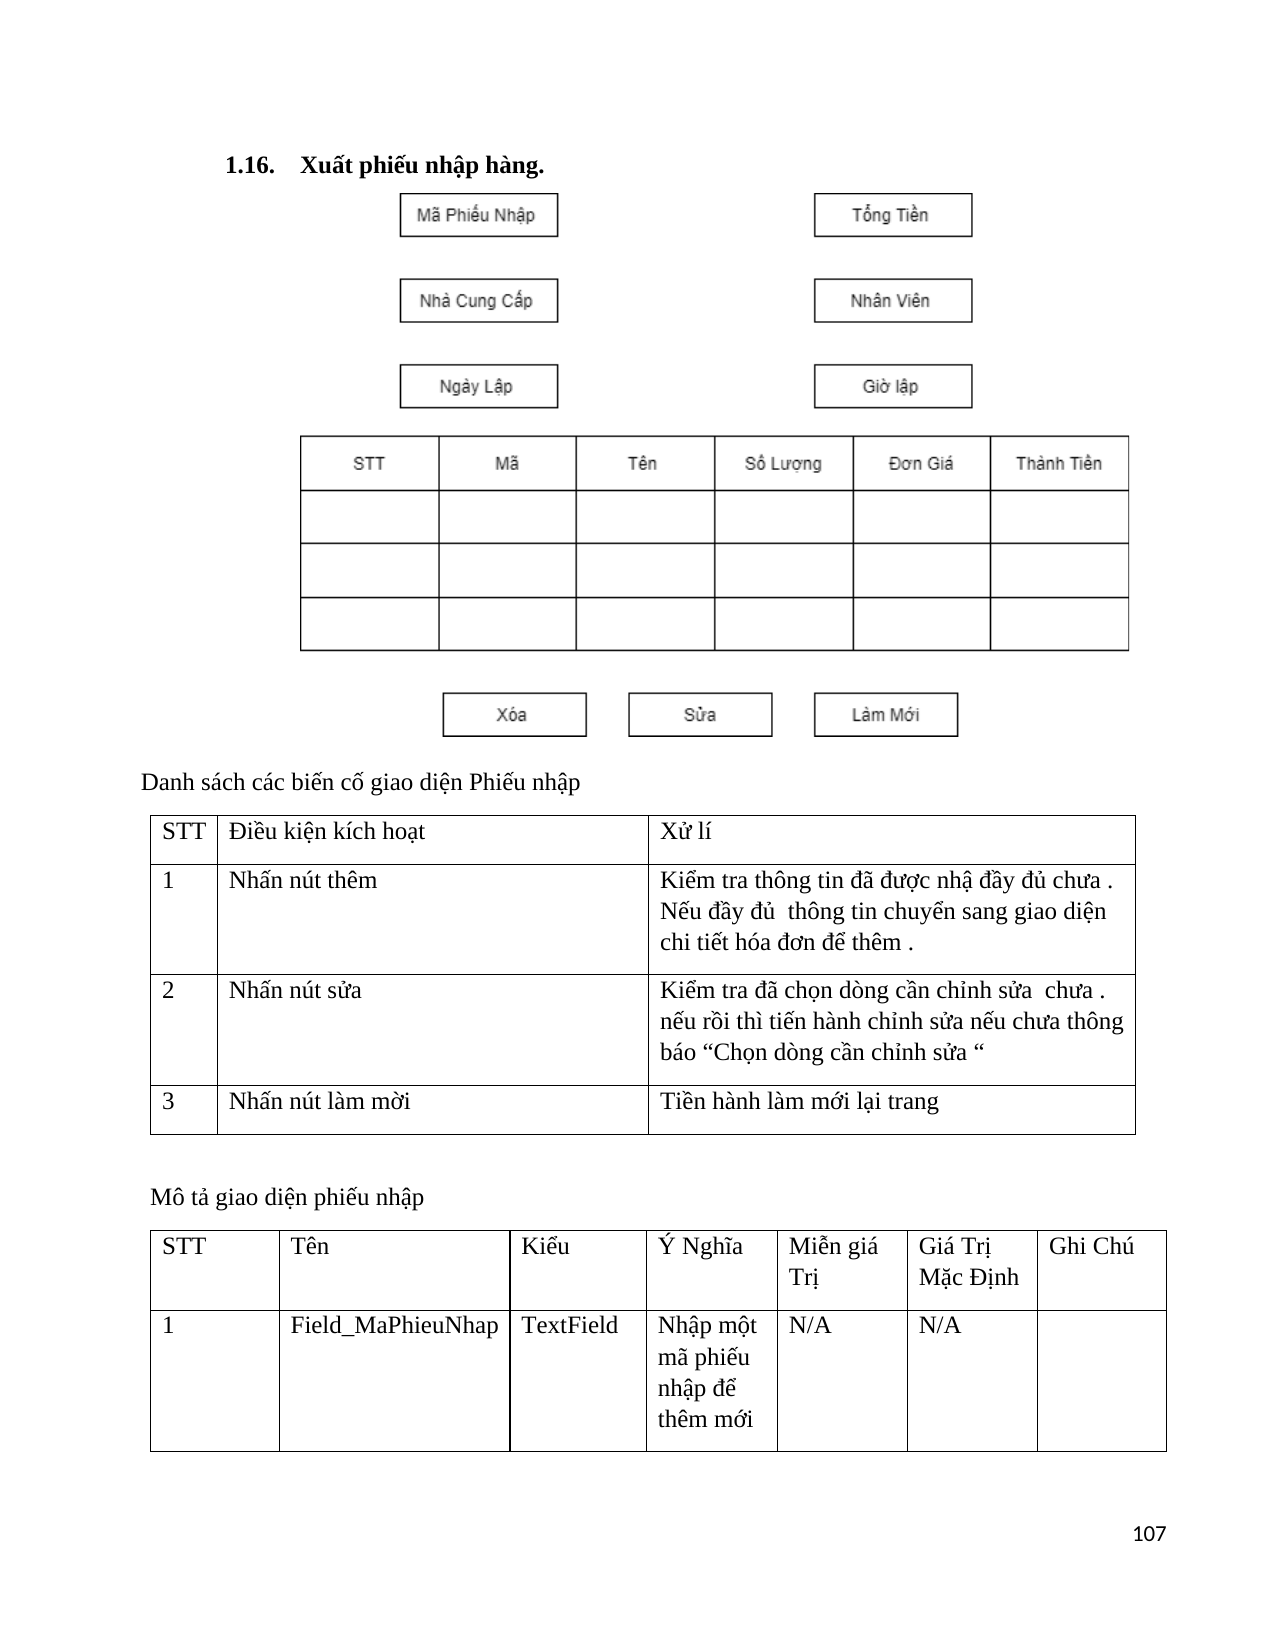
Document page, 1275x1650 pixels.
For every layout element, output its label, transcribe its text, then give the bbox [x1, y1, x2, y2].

table_cell TextField [511, 1311, 646, 1451]
table_cell 2 [151, 975, 217, 1085]
table_cell Tiền hành làm mới lại trang [649, 1086, 1135, 1133]
table_cell 1 [151, 1311, 279, 1451]
table_header Ghi Chú [1038, 1231, 1166, 1309]
text Mô tả giao diện phiếu nhập [150, 1182, 1167, 1211]
table_cell Nhấn nút làm mời [218, 1086, 648, 1133]
table_header STT [151, 816, 217, 864]
table_cell 3 [151, 1086, 217, 1133]
table_cell Nhấn nút sửa [218, 975, 648, 1085]
picture [300, 193, 1130, 737]
table_cell Kiểm tra đã chọn dòng cần chỉnh sửa chưa . nếu rồi thì tiến hành chỉnh sửa nếu chưa thông báo “Chọn dòng cần chỉnh sửa “ [649, 975, 1135, 1085]
table_header Xử lí [649, 816, 1135, 864]
table_cell [1038, 1311, 1166, 1451]
table_cell Field_MaPhieuNhap [280, 1311, 509, 1451]
table_header STT [151, 1231, 279, 1309]
table_cell Nhập một mã phiếu nhập để thêm mới [647, 1311, 777, 1451]
table_header Ý Nghĩa [647, 1231, 777, 1309]
list Xuất phiếu nhập hàng. [225, 150, 1167, 179]
table_cell 1 [151, 865, 217, 974]
table_cell N/A [778, 1311, 907, 1451]
table_header Tên [280, 1231, 509, 1309]
table_cell Kiểm tra thông tin đã được nhậ đầy đủ chưa . Nếu đầy đủ thông tin chuyển sang giao diện chi tiết hóa đơn để thêm . [649, 865, 1135, 974]
text Danh sách các biến cố giao diện Phiếu nhập [141, 767, 1167, 796]
table_cell N/A [908, 1311, 1037, 1451]
table_header Kiểu [511, 1231, 646, 1309]
table_header Miễn giá Trị [778, 1231, 907, 1309]
table_header Điều kiện kích hoạt [218, 816, 648, 864]
table_cell Nhấn nút thêm [218, 865, 648, 974]
table_header Giá Trị Mặc Định [908, 1231, 1037, 1309]
